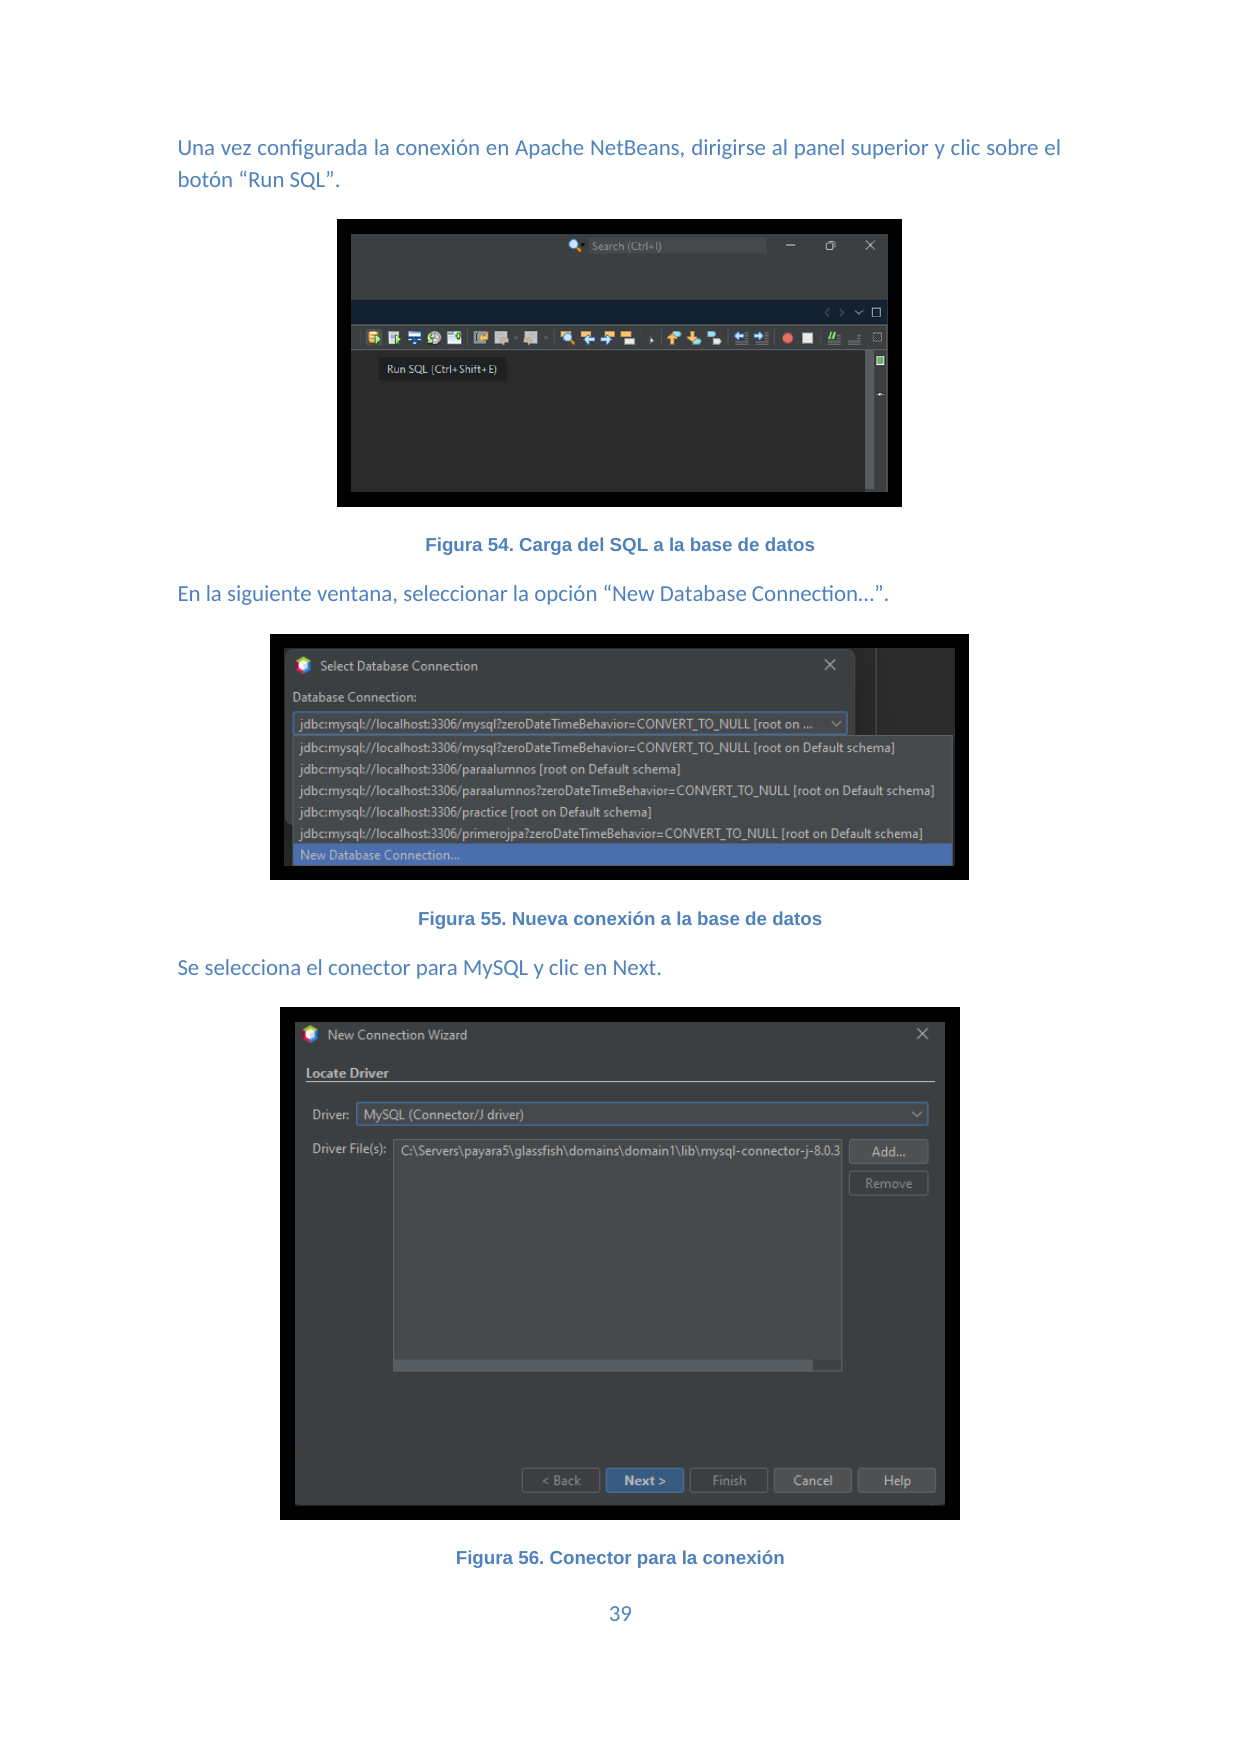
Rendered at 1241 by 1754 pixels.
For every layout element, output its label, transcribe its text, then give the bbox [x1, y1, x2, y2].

text Figura 55. Nueva conexión a la base de datos [177, 908, 1063, 929]
picture [295, 1022, 945, 1506]
picture [351, 234, 888, 492]
text Una vez configurada la conexión en Apache NetBeans, dirigirse al panel superior y clic sobre el botón “Run SQL”. [177, 133, 1063, 193]
picture [284, 648, 955, 866]
text En la siguiente ventana, seleccionar la opción “New Database Connection…”. [177, 579, 1063, 608]
text Figura 54. Carga del SQL a la base de datos [177, 534, 1063, 556]
text Figura 56. Conector para la conexión [177, 1547, 1063, 1569]
text Se selecciona el conector para MySQL y clic en Next. [177, 953, 1063, 981]
